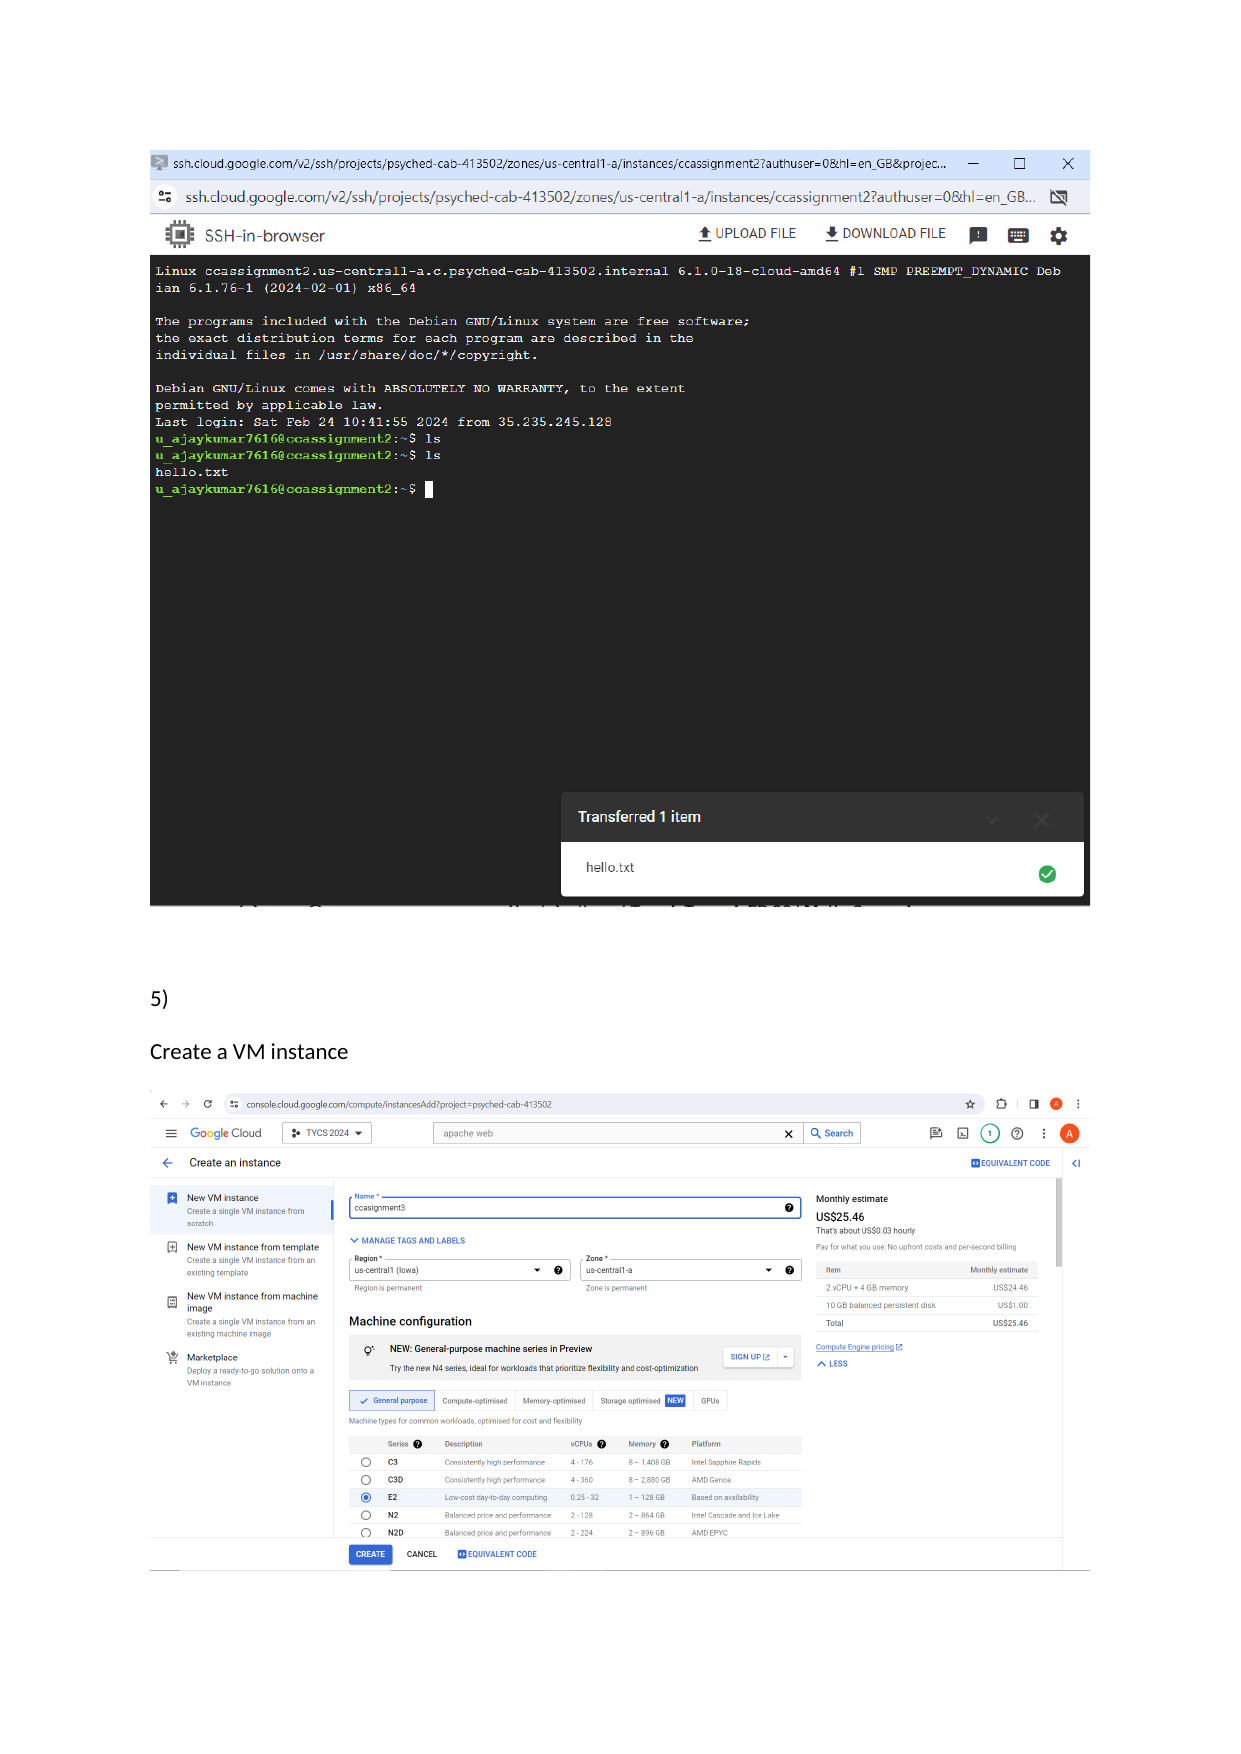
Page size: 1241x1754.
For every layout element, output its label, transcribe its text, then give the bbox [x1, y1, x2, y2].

text Create a VM instance [150, 1037, 1090, 1065]
picture [150, 1090, 1091, 1571]
picture [150, 150, 1091, 907]
text 5) [150, 984, 1090, 1012]
